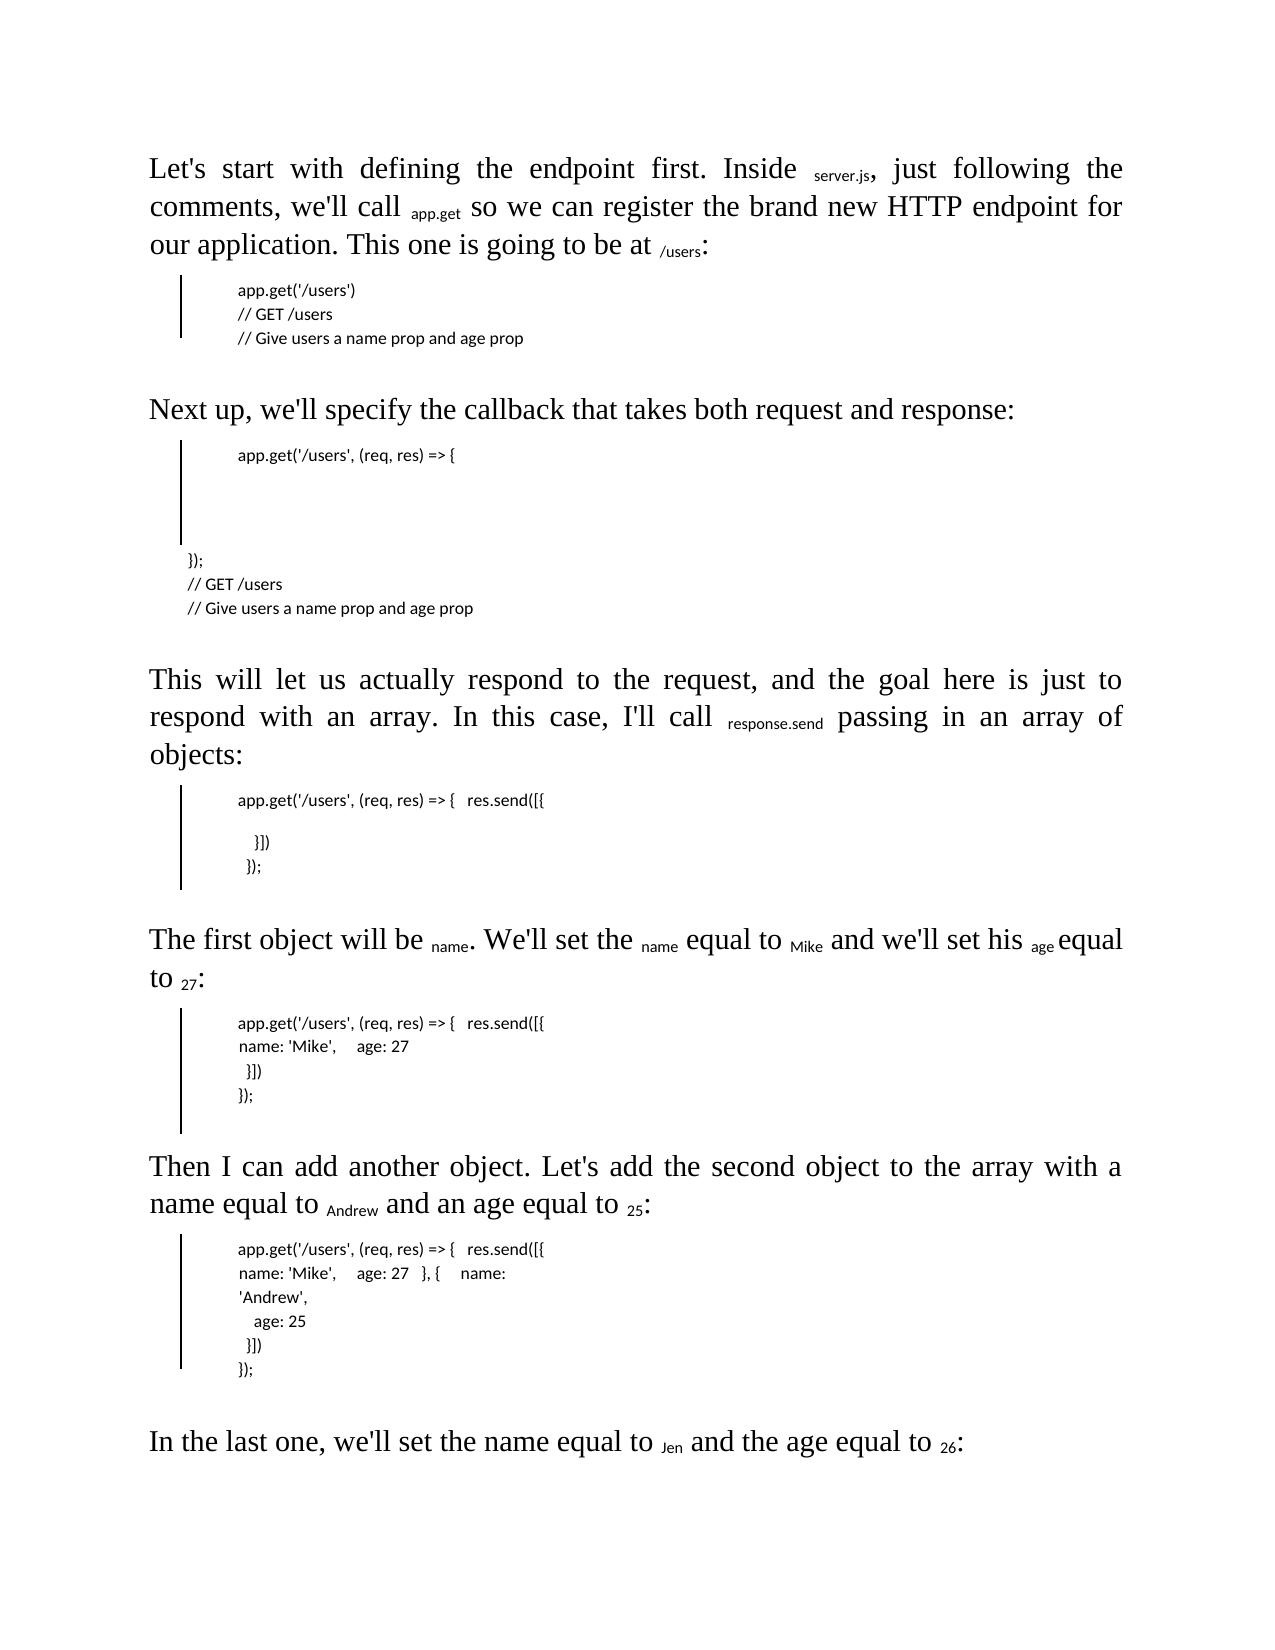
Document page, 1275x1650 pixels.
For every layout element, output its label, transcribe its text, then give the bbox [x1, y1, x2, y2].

text app.get('/users') [187, 279, 695, 301]
text age: 25 [187, 1310, 695, 1332]
text }]) [187, 1060, 695, 1081]
text }); [187, 549, 695, 571]
text app.get('/users', (req, res) => { res.send([{ [187, 789, 663, 811]
text }); [187, 1084, 695, 1105]
text Then I can add another object. Let's add the second object to the array with a name equal to Andrew and an age equal to 25: [148, 1148, 1123, 1220]
text The first object will be name. We'll set the name equal to Mike and we'll set his age equal to 27: [148, 921, 1123, 994]
text // GET /users [187, 303, 695, 325]
text }); [187, 1358, 695, 1380]
text // GET /users [187, 573, 695, 595]
text app.get('/users', (req, res) => { res.send([{ name: 'Mike', age: 27 }, { name: 'Andrew', [187, 1238, 545, 1307]
text app.get('/users', (req, res) => { [187, 444, 695, 465]
text // Give users a name prop and age prop [187, 327, 695, 349]
text In the last one, we'll set the name equal to Jen and the age equal to 26: [148, 1423, 1123, 1458]
text This will let us actually respond to the request, and the goal here is just to respond with an array. In this case, I'll call response.send passing in an array of objects: [148, 661, 1123, 771]
text }); [187, 855, 695, 877]
text app.get('/users', (req, res) => { res.send([{ name: 'Mike', age: 27 [187, 1012, 545, 1057]
text Let's start with defining the endpoint first. Inside server.js, just following the comments, we'll call app.get so we can register the brand new HTTP endpoint for our application. This one is going to be at /users: [150, 150, 1125, 261]
text }]) [187, 831, 695, 853]
text Next up, we'll specify the callback that takes both request and response: [148, 391, 1123, 426]
text }]) [187, 1334, 695, 1356]
text // Give users a name prop and age prop [187, 597, 695, 619]
